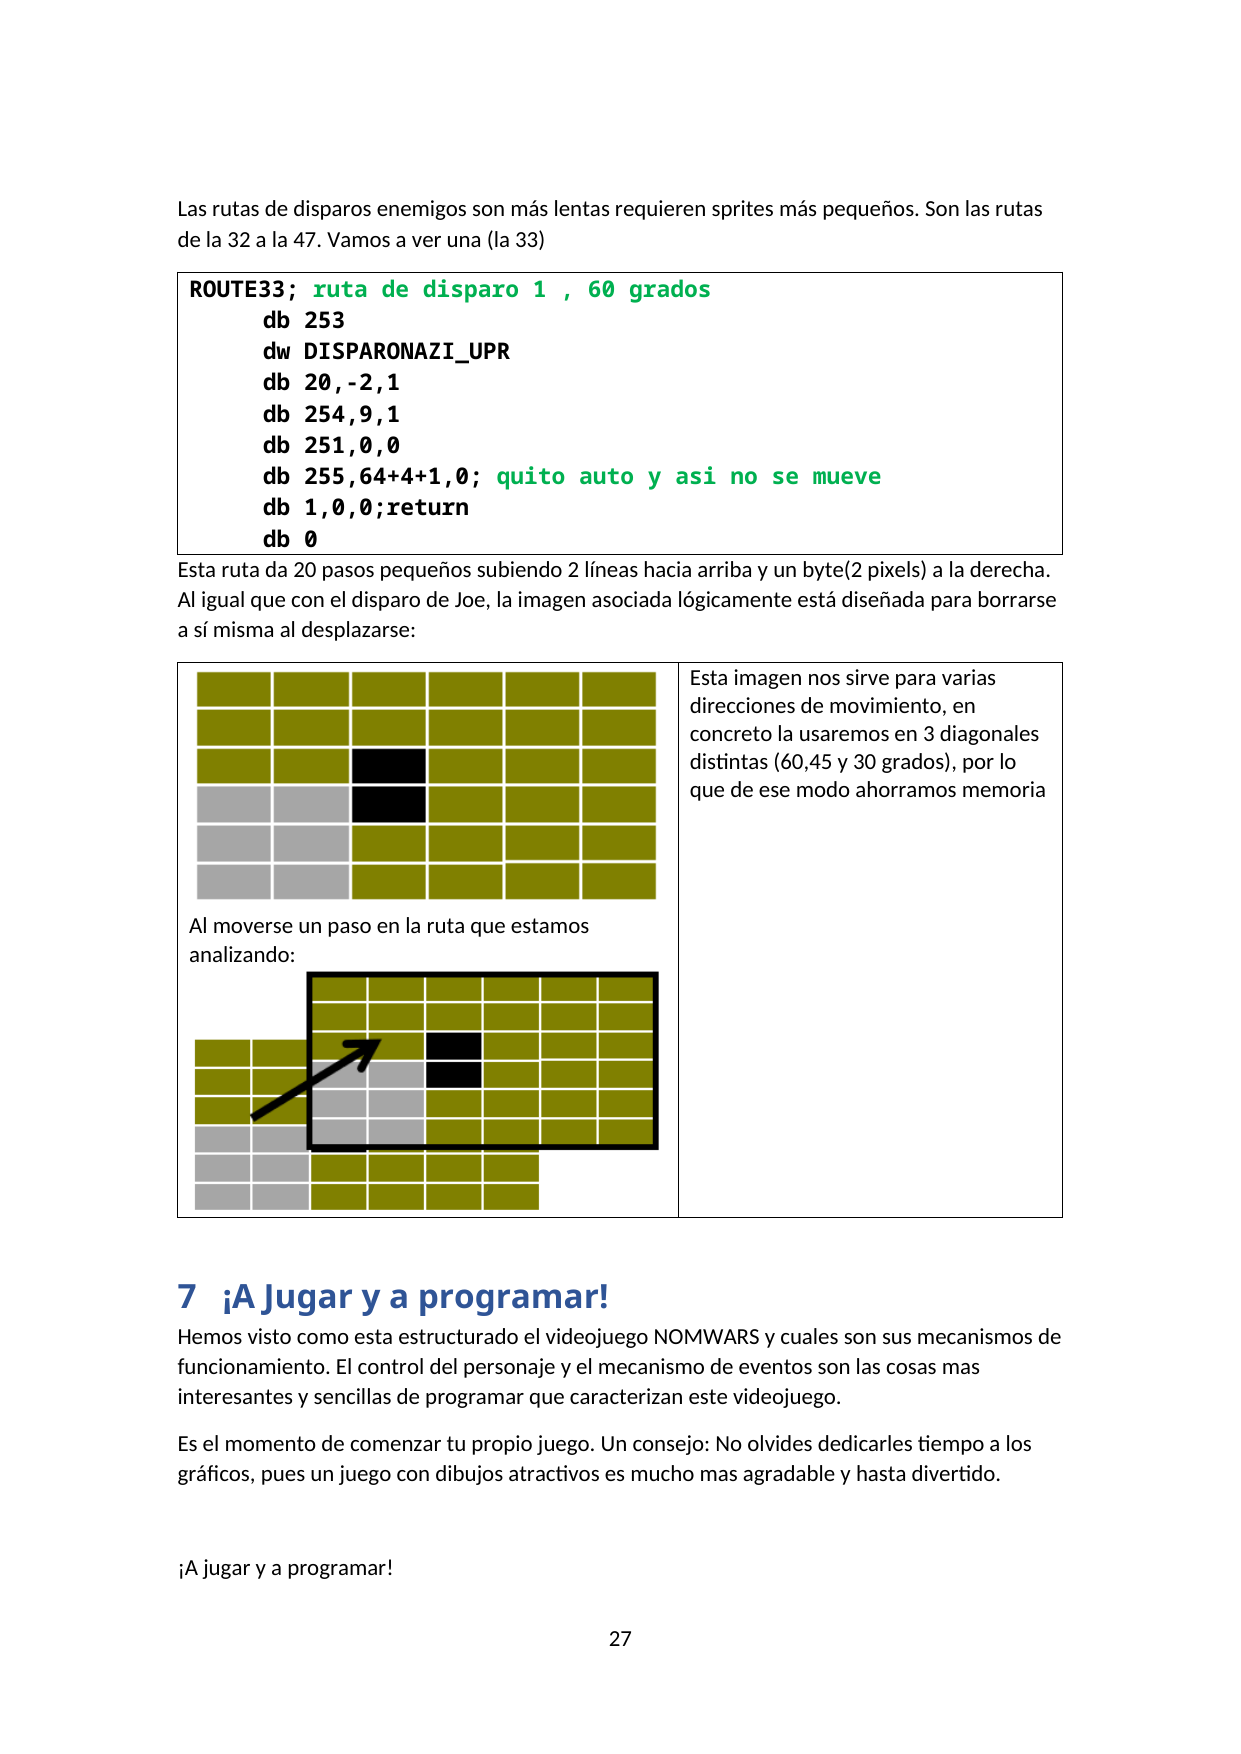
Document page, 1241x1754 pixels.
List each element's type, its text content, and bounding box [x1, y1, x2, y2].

text Es el momento de comenzar tu propio juego. Un consejo: No olvides dedicarles tiempo a los gráficos, pues un juego con dibujos atractivos es mucho mas agradable y hasta divertido. [177, 1429, 1063, 1488]
text Las rutas de disparos enemigos son más lentas requieren sprites más pequeños. Son las rutas de la 32 a la 47. Vamos a ver una (la 33) [177, 194, 1063, 253]
text ¡A jugar y a programar! [177, 1553, 1063, 1581]
picture [188, 967, 667, 1217]
table_header ROUTE33; ruta de disparo 1 , 60 grados db 253 dw DISPARONAZI_UPR db 20,-2,1 db 254,9,1 db 251,0,0 db 255,64+4+1,0; quito auto y asi no se mueve db 1,0,0;return db 0 [178, 273, 1062, 554]
table_header Esta imagen nos sirve para varias direcciones de movimiento, en concreto la usaremos en 3 diagonales distintas (60,45 y 30 grados), por lo que de ese modo ahorramos memoria [679, 663, 1062, 1217]
text Hemos visto como esta estructurado el videojuego NOMWARS y cuales son sus mecanismos de funcionamiento. El control del personaje y el mecanismo de eventos son las cosas mas interesantes y sencillas de programar que caracterizan este videojuego. [177, 1322, 1063, 1411]
picture [188, 663, 664, 912]
table_header Al moverse un paso en la ruta que estamos analizando: [178, 663, 678, 1217]
text Esta ruta da 20 pasos pequeños subiendo 2 líneas hacia arriba y un byte(2 pixels) a la derecha. Al igual que con el disparo de Joe, la imagen asociada lógicamente está diseñada para borrarse a sí misma al desplazarse: [177, 555, 1063, 643]
subtitle ¡A Jugar y a programar! [177, 1273, 1063, 1318]
